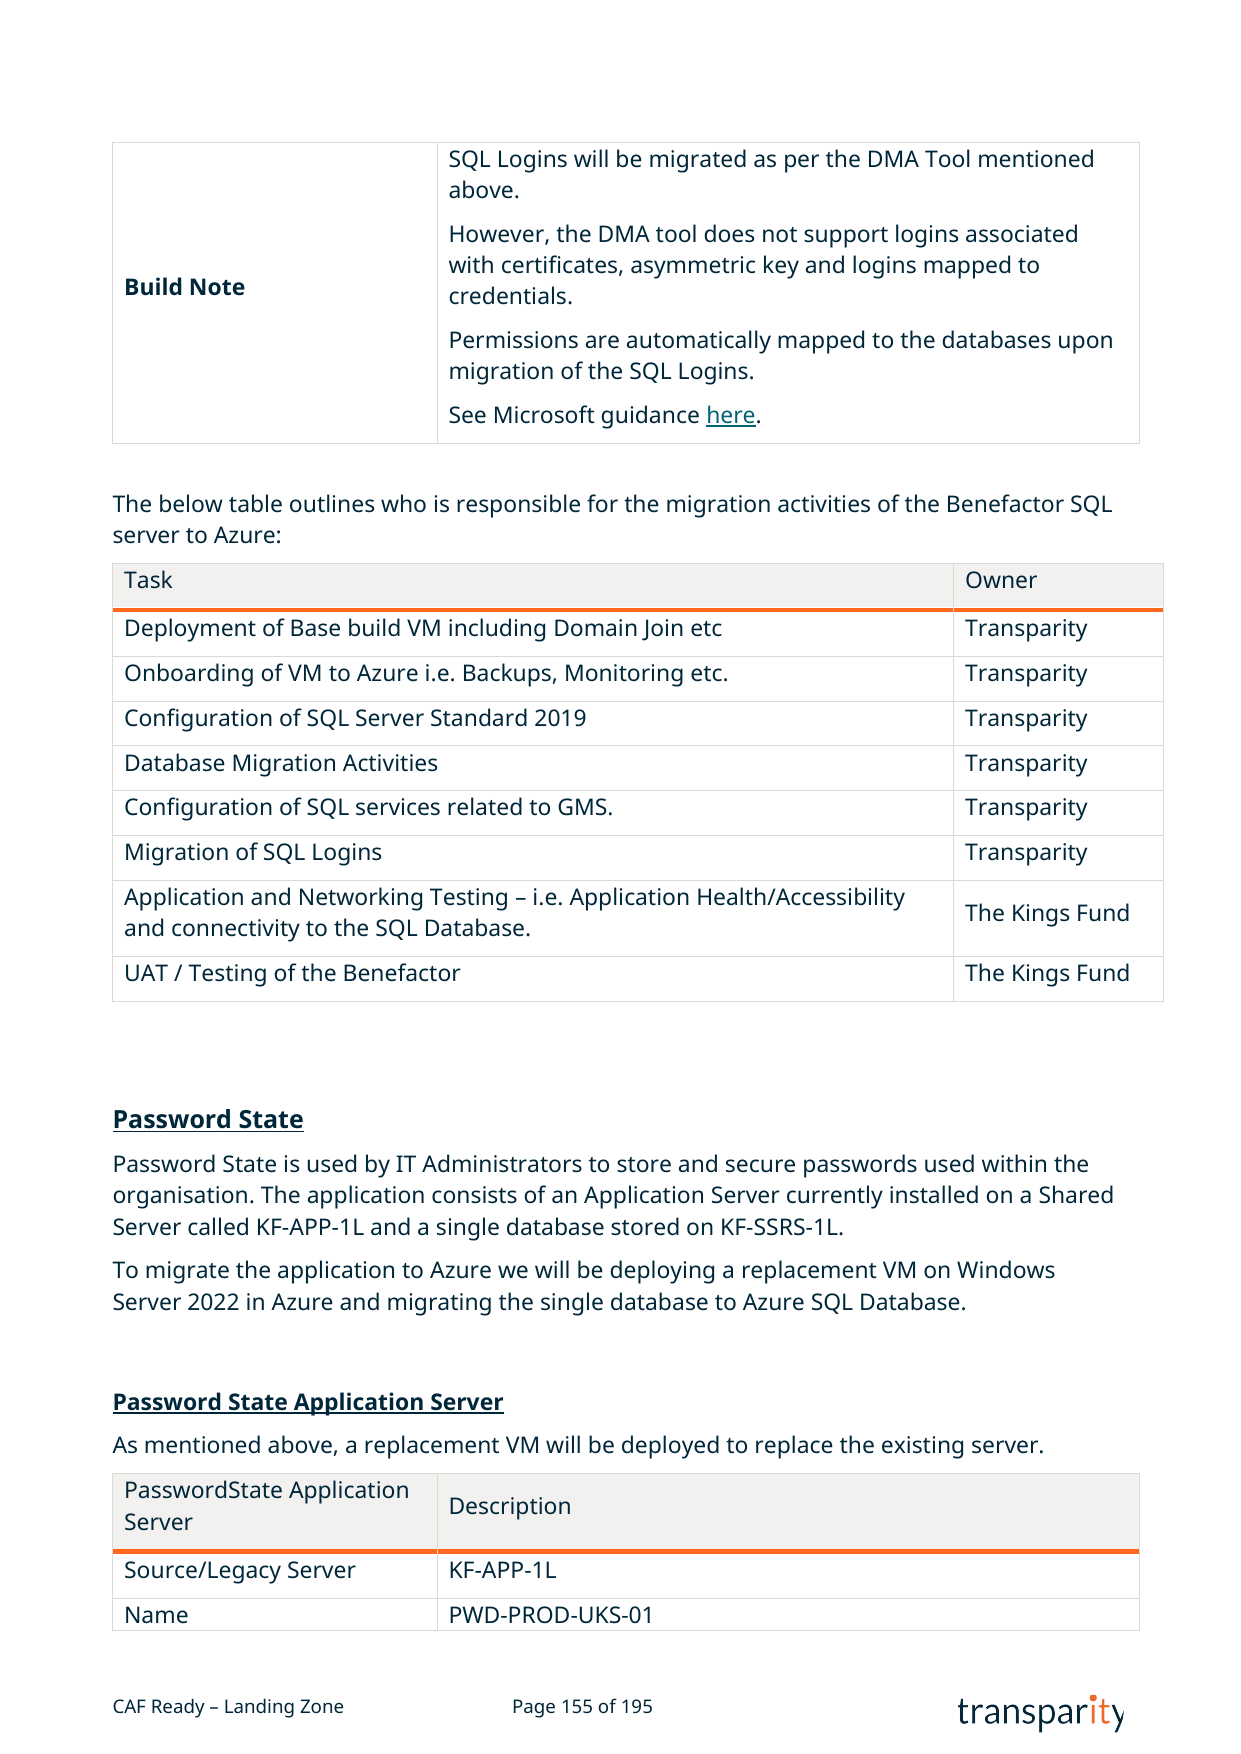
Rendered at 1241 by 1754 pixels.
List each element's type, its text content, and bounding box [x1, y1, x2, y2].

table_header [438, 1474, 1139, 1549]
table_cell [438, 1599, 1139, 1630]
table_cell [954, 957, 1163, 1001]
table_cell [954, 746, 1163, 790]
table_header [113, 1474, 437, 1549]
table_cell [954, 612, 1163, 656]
picture [957, 1694, 1124, 1733]
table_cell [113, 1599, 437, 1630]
text As mentioned above, a replacement VM will be deployed to replace the existing server. [112, 1429, 1128, 1461]
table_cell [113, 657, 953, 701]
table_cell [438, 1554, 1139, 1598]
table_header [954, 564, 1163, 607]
subtitle Password State Application Server [112, 1386, 1128, 1417]
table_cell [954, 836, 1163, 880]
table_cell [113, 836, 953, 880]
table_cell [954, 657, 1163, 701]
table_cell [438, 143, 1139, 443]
text The below table outlines who is responsible for the migration activities of the Benefactor SQL server to Azure: [112, 488, 1128, 550]
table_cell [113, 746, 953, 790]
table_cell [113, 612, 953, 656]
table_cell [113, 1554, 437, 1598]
text Password State is used by IT Administrators to store and secure passwords used within the organisation. The application consists of an Application Server currently installed on a Shared Server called KF-APP-1L and a single database stored on KF-SSRS-1L. [112, 1148, 1128, 1242]
subtitle Password State [112, 1102, 1128, 1136]
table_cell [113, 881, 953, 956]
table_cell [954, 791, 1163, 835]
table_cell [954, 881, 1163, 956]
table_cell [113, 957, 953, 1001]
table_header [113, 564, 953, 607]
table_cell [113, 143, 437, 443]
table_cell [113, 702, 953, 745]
text To migrate the application to Azure we will be deploying a replacement VM on Windows Server 2022 in Azure and migrating the single database to Azure SQL Database. [112, 1254, 1128, 1317]
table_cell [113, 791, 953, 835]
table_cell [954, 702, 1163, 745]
